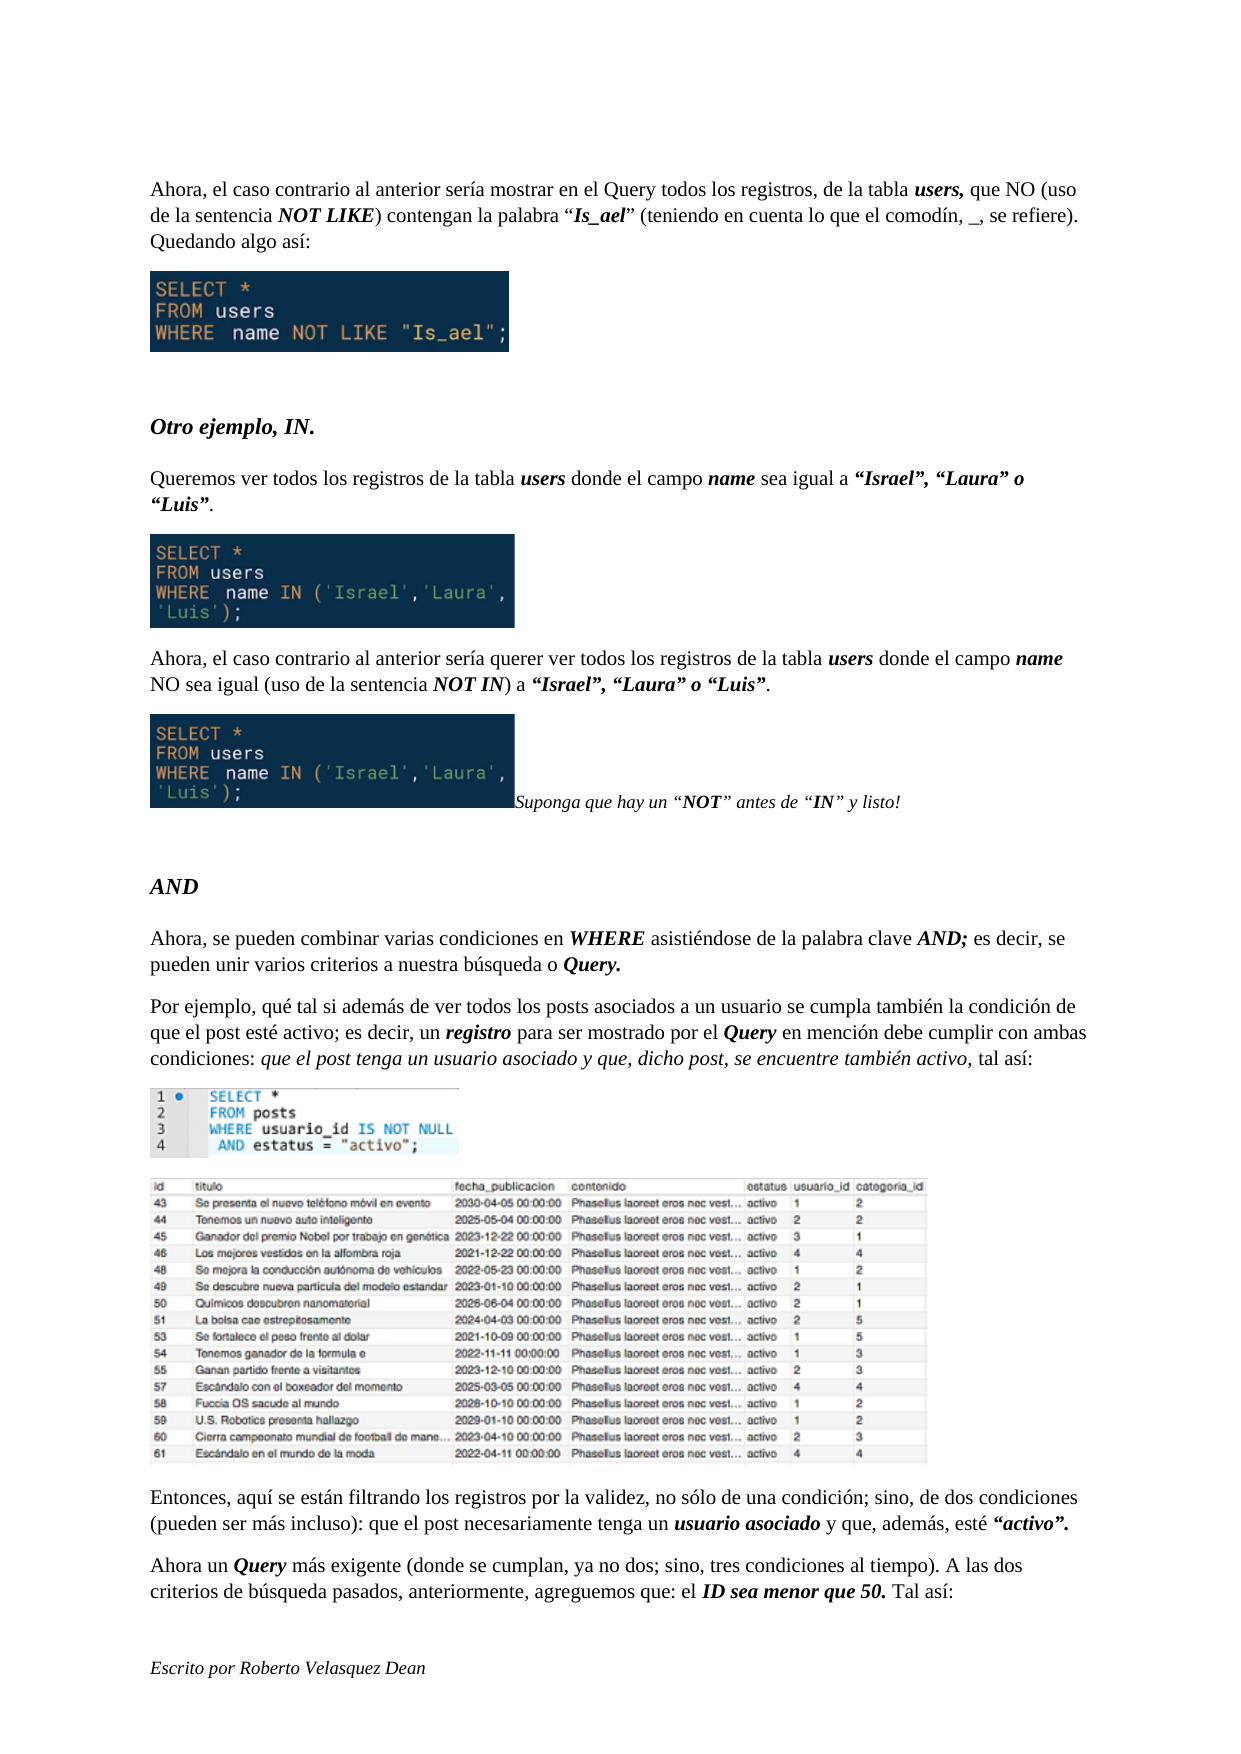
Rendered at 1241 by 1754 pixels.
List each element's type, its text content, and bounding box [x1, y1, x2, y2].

text Ahora, se pueden combinar varias condiciones en WHERE asistiéndose de la palabra clave AND; es decir, se pueden unir varios criterios a nuestra búsqueda o Query. [150, 926, 1090, 976]
subtitle AND [150, 873, 1090, 899]
picture [150, 271, 509, 352]
picture [150, 1088, 459, 1158]
picture [150, 534, 515, 628]
picture [150, 1178, 928, 1465]
text Ahora, el caso contrario al anterior sería querer ver todos los registros de la tabla users donde el campo name NO sea igual (uso de la sentencia NOT IN) a “Israel”, “Laura” o “Luis”. [150, 646, 1090, 696]
text Ahora, el caso contrario al anterior sería mostrar en el Query todos los registros, de la tabla users, que NO (uso de la sentencia NOT LIKE) contengan la palabra “Is_ael” (teniendo en cuenta lo que el comodín, _, se refiere). Quedando algo así: [150, 177, 1090, 253]
text Queremos ver todos los registros de la tabla users donde el campo name sea igual a “Israel”, “Laura” o “Luis”. [150, 466, 1090, 516]
text Entonces, aquí se están filtrando los registros por la validez, no sólo de una condición; sino, de dos condiciones (pueden ser más incluso): que el post necesariamente tenga un usuario asociado y que, además, esté “activo”. [150, 1485, 1090, 1535]
text Por ejemplo, qué tal si además de ver todos los posts asociados a un usuario se cumpla también la condición de que el post esté activo; es decir, un registro para ser mostrado por el Query en mención debe cumplir con ambas condiciones: que el post tenga un usuario asociado y que, dicho post, se encuentre también activo, tal así: [150, 994, 1090, 1070]
subtitle Otro ejemplo, IN. [150, 413, 1090, 439]
picture [150, 714, 515, 808]
text Ahora un Query más exigente (donde se cumplan, ya no dos; sino, tres condiciones al tiempo). A las dos criterios de búsqueda pasados, anteriormente, agreguemos que: el ID sea menor que 50. Tal así: [150, 1553, 1090, 1603]
